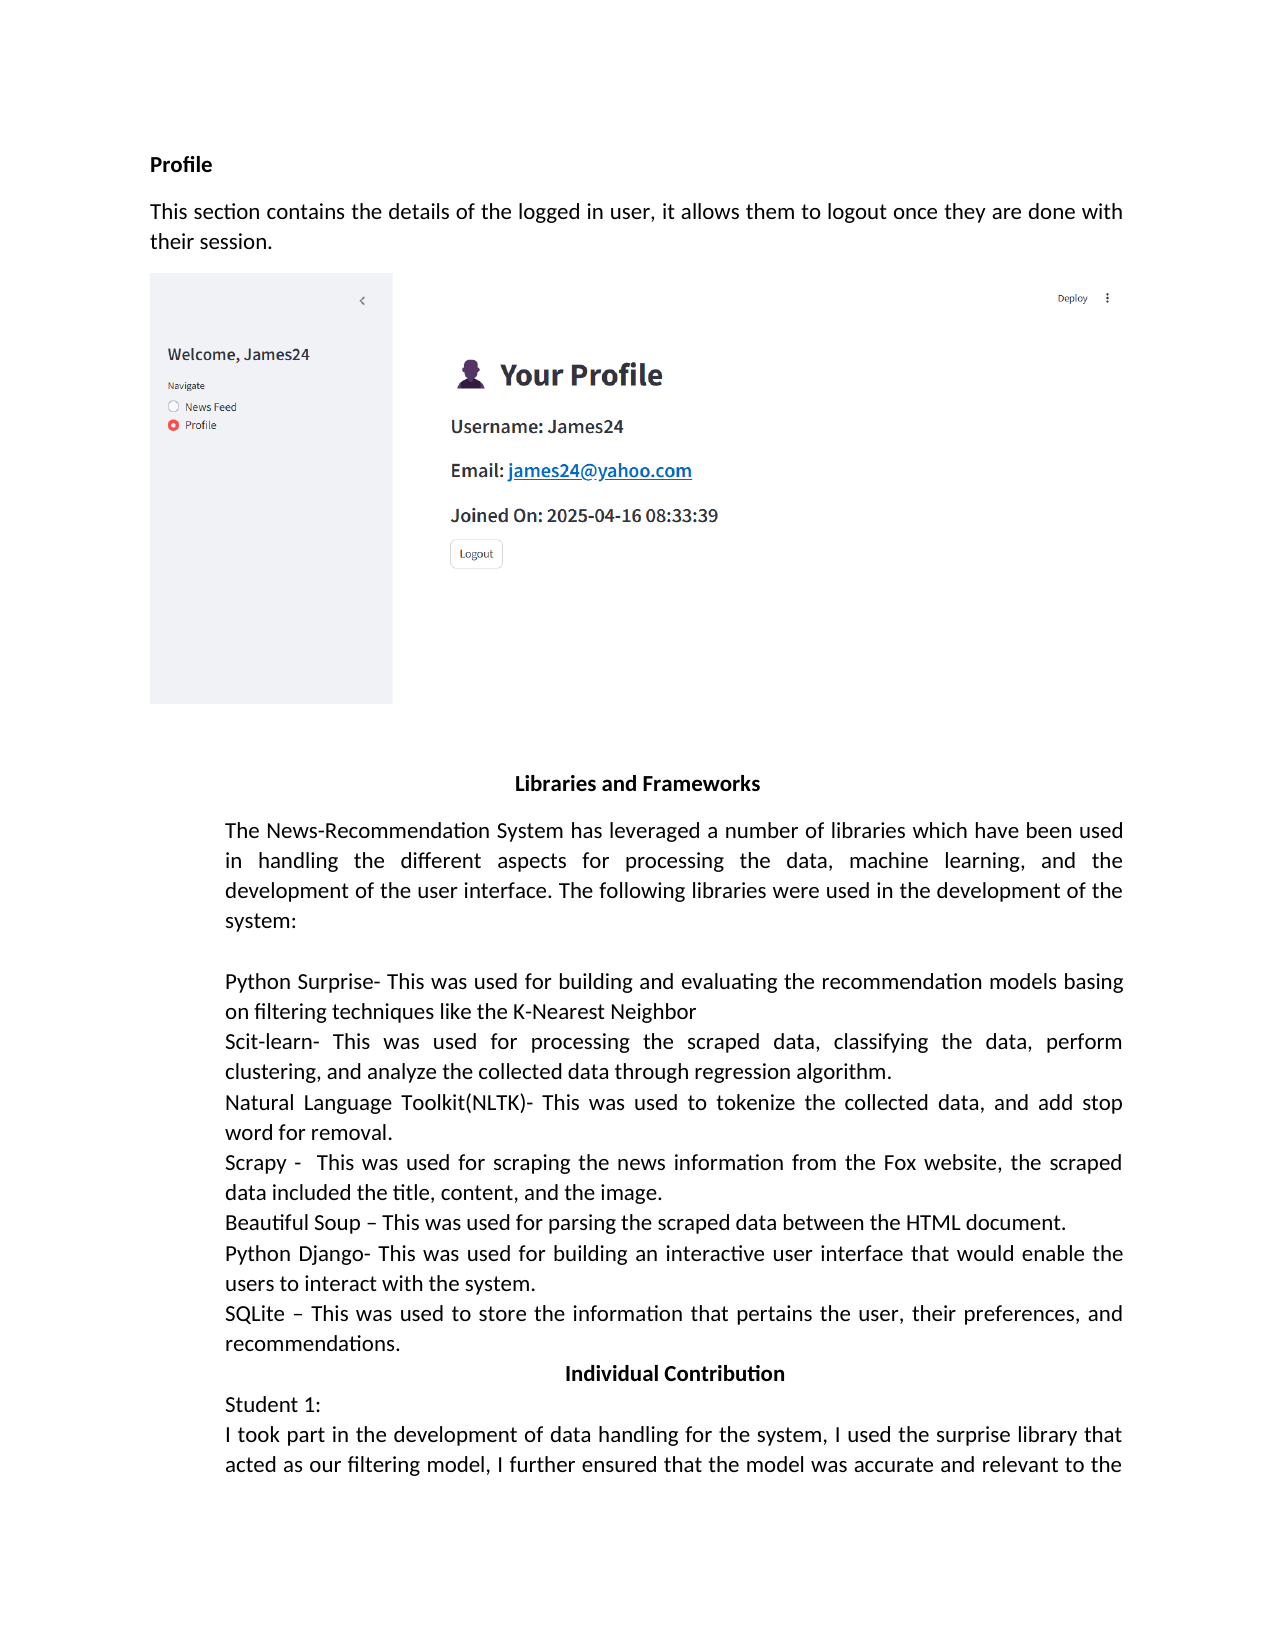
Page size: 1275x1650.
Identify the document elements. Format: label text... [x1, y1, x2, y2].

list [225, 1420, 1125, 1478]
list Scrapy - This was used for scraping the news information from the Fox website, the scraped data included the title, content, and the image. [225, 1148, 1125, 1206]
picture [150, 273, 1125, 704]
list Student 1: [225, 1390, 1125, 1418]
list Natural Language Toolkit(NLTK)- This was used to tokenize the collected data, and add stop word for removal. [225, 1088, 1125, 1146]
list Individual Contribution [225, 1359, 1125, 1387]
text This section contains the details of the logged in user, it allows them to logout once they are done with their session. [150, 197, 1125, 255]
list SQLite – This was used to store the information that pertains the user, their preferences, and recommendations. [225, 1299, 1125, 1357]
list Beautiful Soup – This was used for parsing the scraped data between the HTML document. [225, 1208, 1125, 1236]
text Profile [150, 150, 1125, 178]
list The News-Recommendation System has leveraged a number of libraries which have been used in handling the different aspects for processing the data, machine learning, and the development of the user interface. The following libraries were used in the development of the system: [225, 816, 1125, 934]
list Python Django- This was used for building an interactive user interface that would enable the users to interact with the system. [225, 1239, 1125, 1297]
list Scit-learn- This was used for processing the scraped data, classifying the data, perform clustering, and analyze the collected data through regression algorithm. [225, 1027, 1125, 1085]
text Libraries and Frameworks [150, 769, 1125, 797]
list Python Surprise- This was used for building and evaluating the recommendation models basing on filtering techniques like the K-Nearest Neighbor [225, 967, 1125, 1025]
